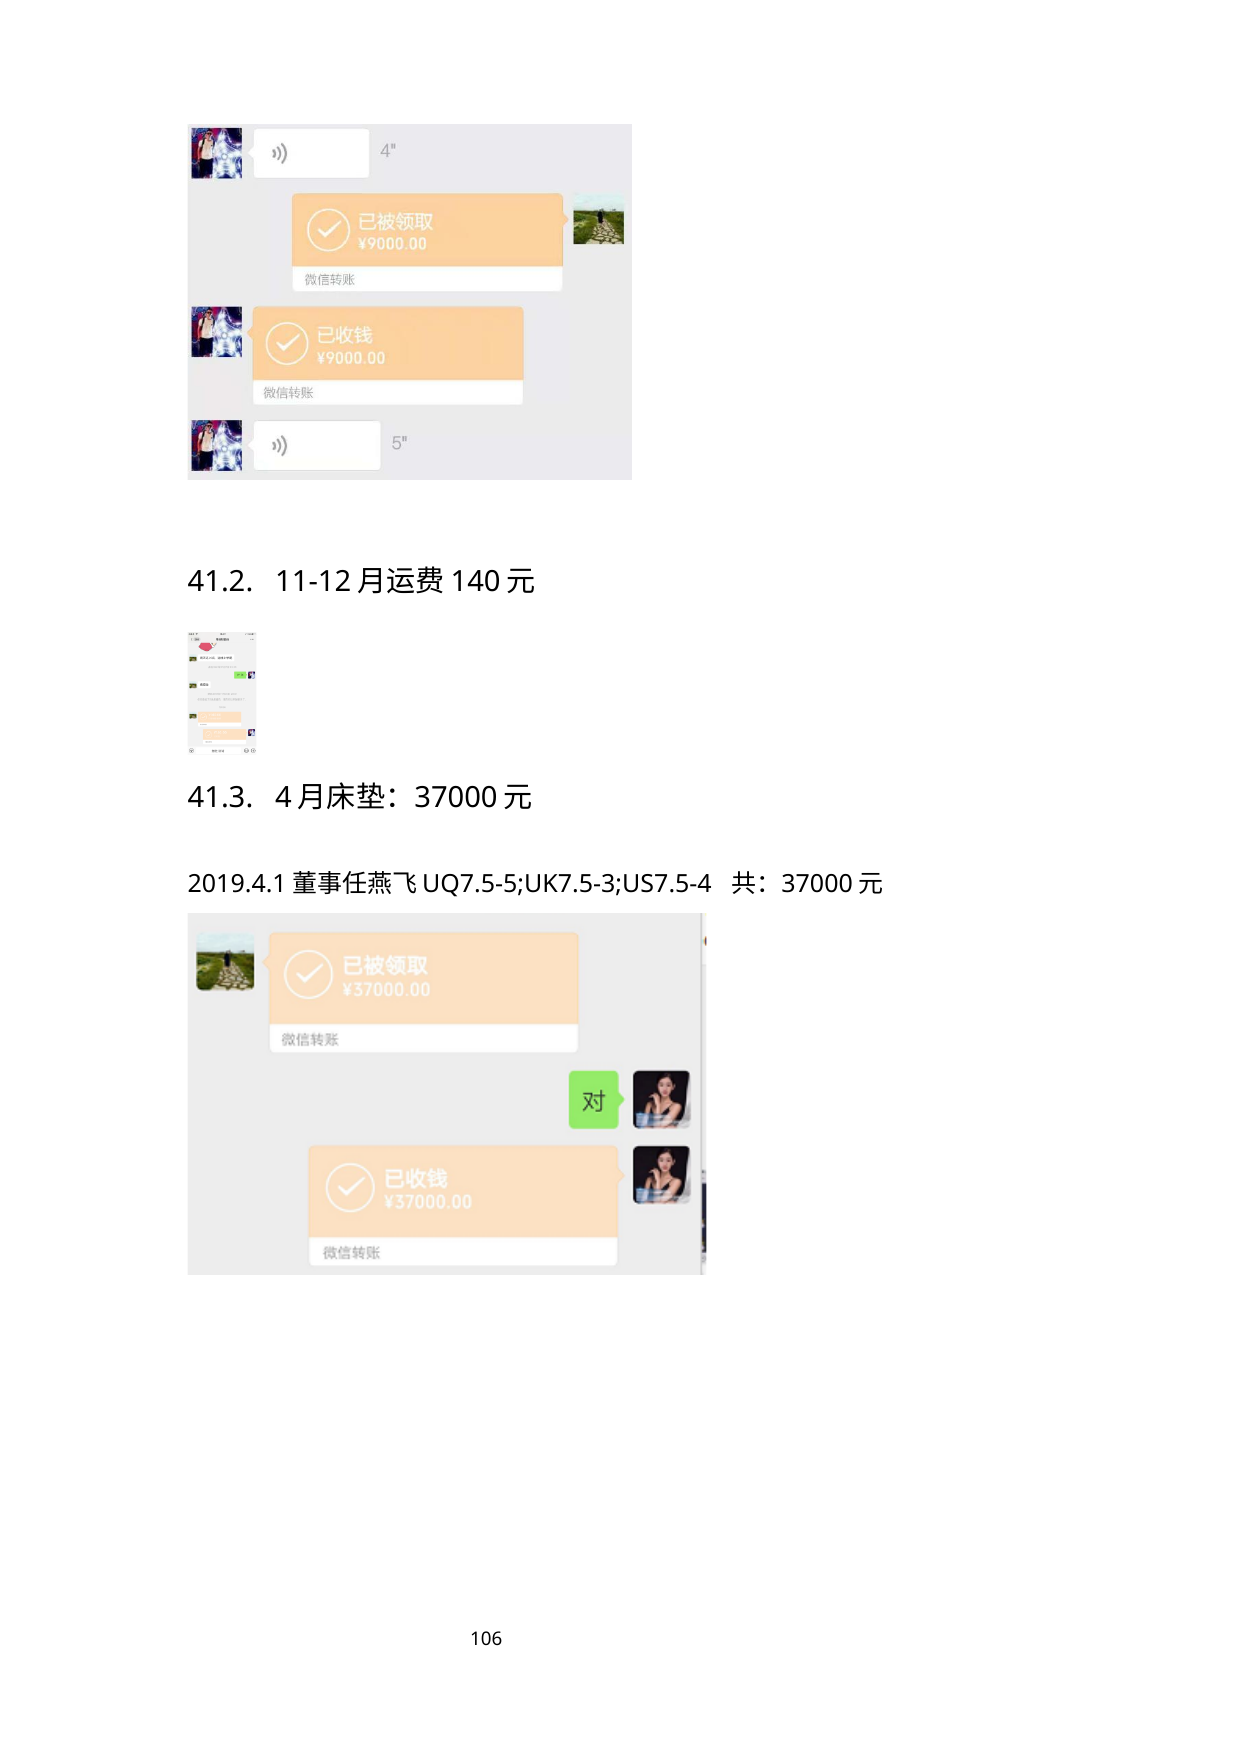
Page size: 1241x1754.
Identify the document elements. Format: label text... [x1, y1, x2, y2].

subtitle 11-12月运费140元 [187, 547, 1053, 612]
picture [187, 124, 632, 480]
text 2019.4.1董事任燕飞UQ7.5-5;UK7.5-3;US7.5-4 共：37000元 [187, 849, 1053, 914]
picture [187, 632, 257, 755]
subtitle 4月床垫：37000元 [187, 763, 1053, 828]
picture [187, 913, 707, 1275]
